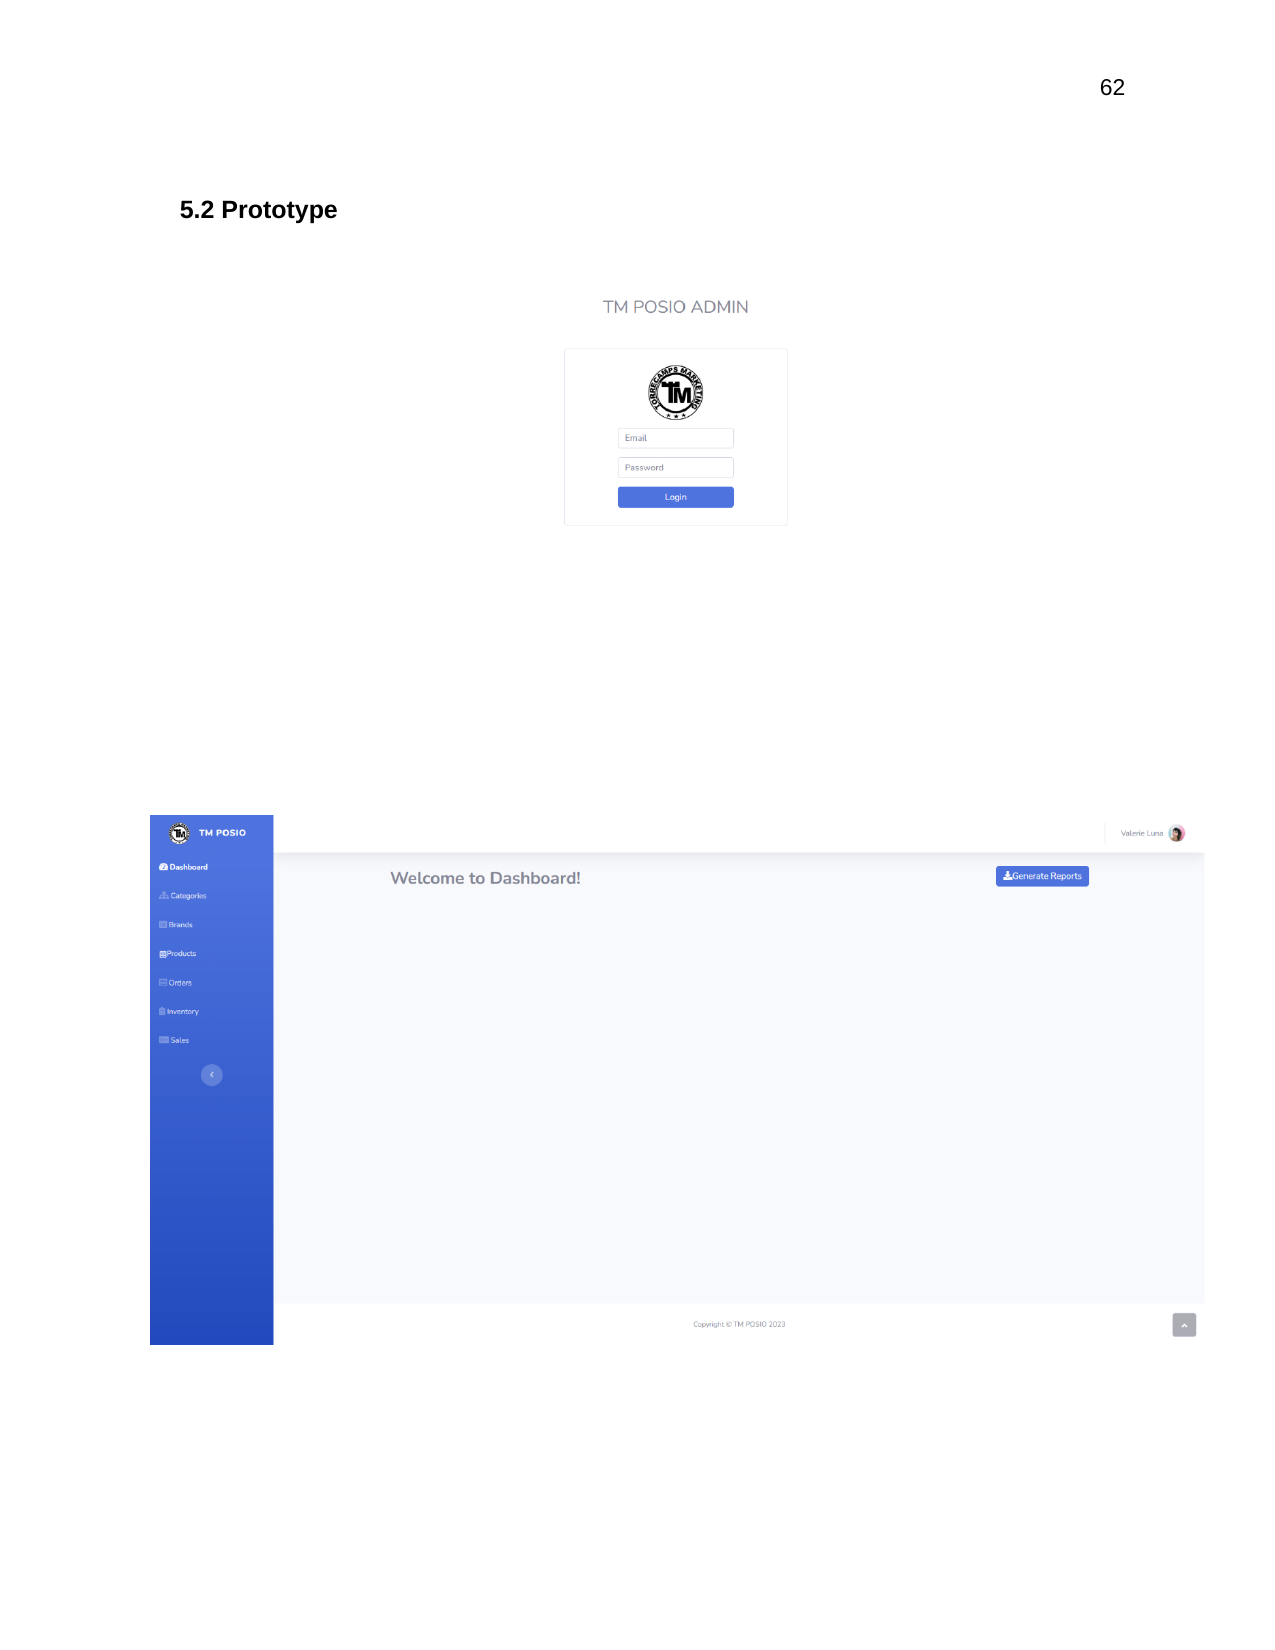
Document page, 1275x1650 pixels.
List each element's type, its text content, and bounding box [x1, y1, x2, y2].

subtitle 5.2 Prototype [179, 195, 1125, 224]
picture [150, 271, 1200, 797]
picture [150, 815, 1205, 1345]
